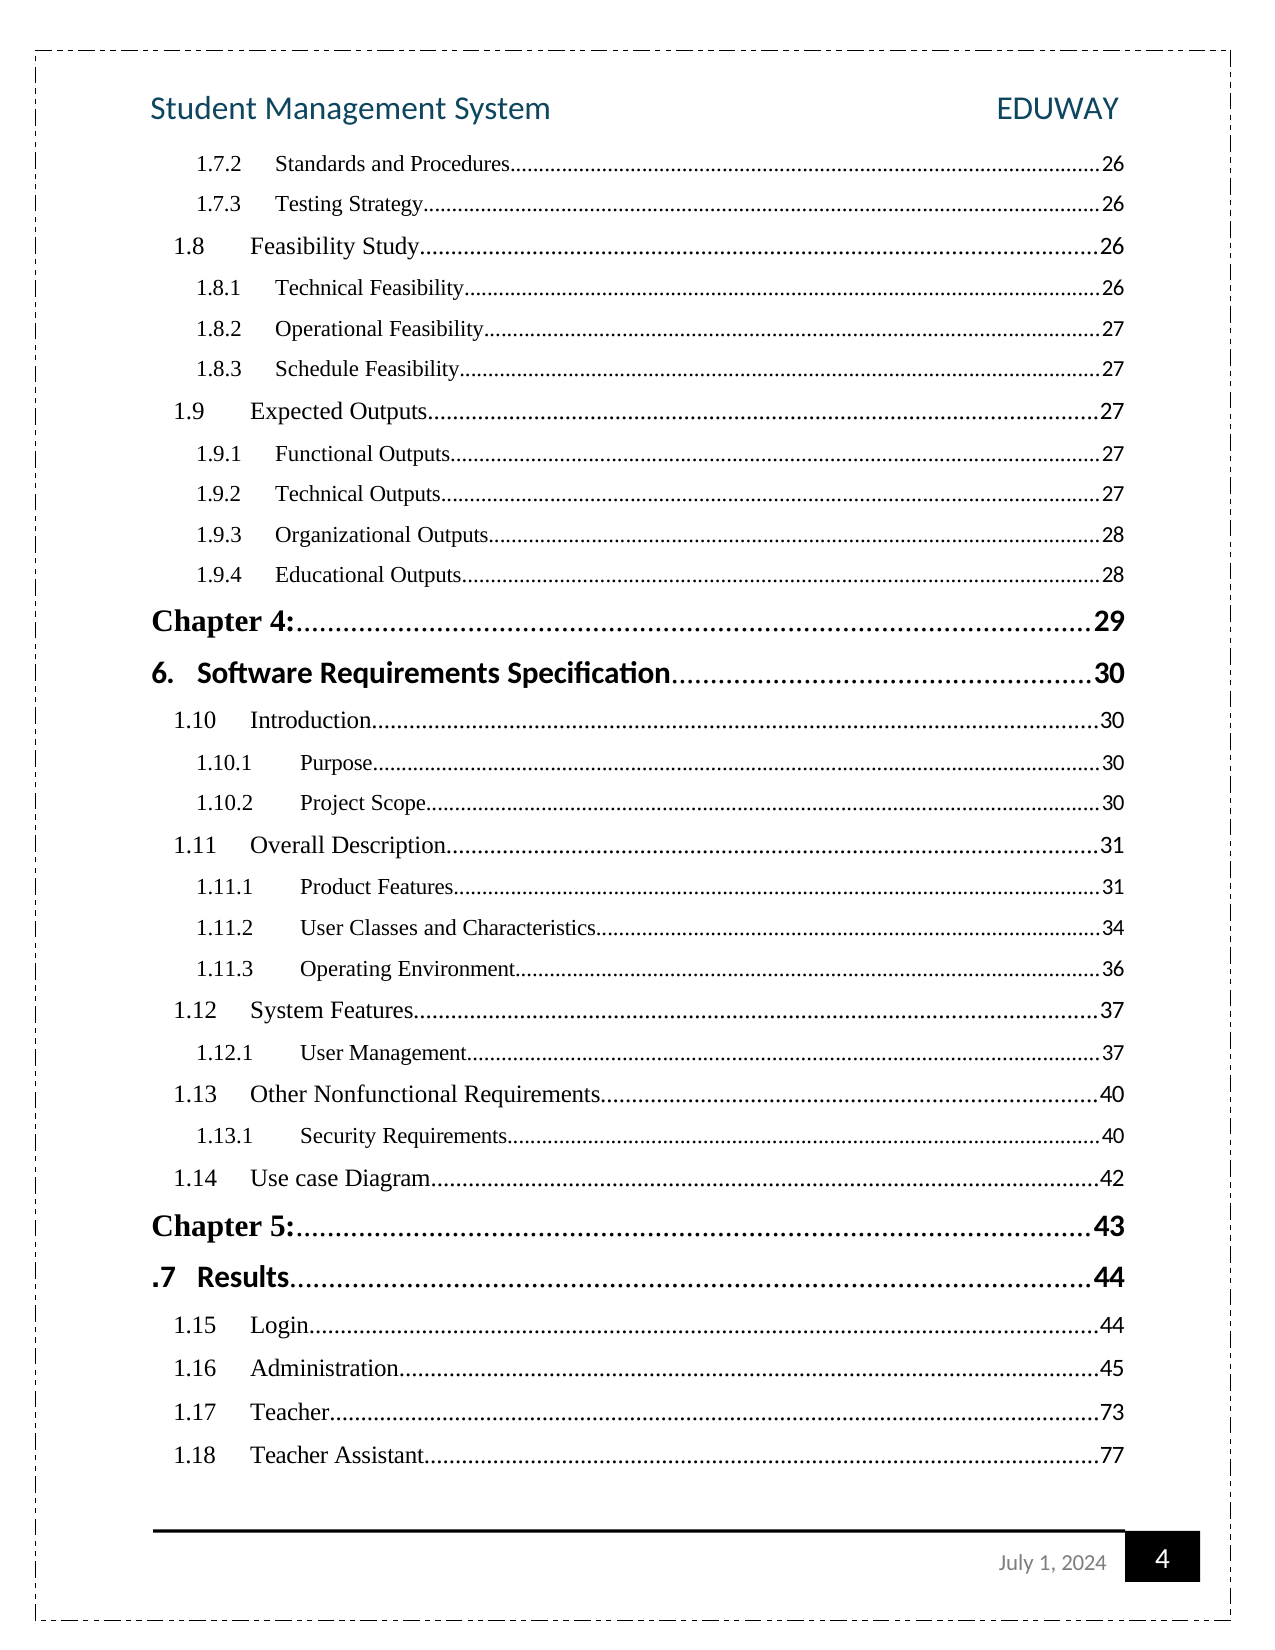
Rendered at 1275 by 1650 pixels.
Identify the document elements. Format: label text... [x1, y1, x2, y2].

list User Management 37 [196, 1038, 1231, 1066]
list Other Nonfunctional Requirements 40 [173, 1078, 1231, 1109]
list Feasibility Study 26 [173, 230, 1231, 261]
text July 1, 2024 [35, 1548, 1107, 1576]
list Overall Description 31 [173, 829, 1231, 860]
subtitle .7 Results 44 [151, 1258, 1231, 1296]
list Introduction 30 [173, 704, 1231, 735]
list User Classes and Characteristics 34 [196, 913, 1231, 941]
list Purpose 30 [196, 748, 1231, 776]
list System Features 37 [173, 994, 1231, 1025]
list Product Features 31 [196, 872, 1231, 901]
list Teacher 73 [173, 1396, 1231, 1426]
list Organizational Outputs 28 [196, 520, 1231, 548]
list Use case Diagram 42 [173, 1162, 1231, 1193]
subtitle 6. Software Requirements Specification 30 [151, 653, 1231, 691]
list Teacher Assistant 77 [173, 1439, 1231, 1469]
list Project Scope 30 [196, 788, 1231, 816]
list Technical Feasibility 26 [196, 273, 1231, 301]
list Testing Strategy 26 [196, 189, 1231, 217]
list Standards and Procedures 26 [196, 149, 1231, 177]
subtitle Chapter 5: 43 [151, 1206, 1231, 1244]
list Expected Outputs 27 [173, 395, 1231, 426]
list Security Requirements 40 [196, 1122, 1231, 1150]
subtitle Chapter 4: 29 [151, 601, 1231, 639]
list Operational Feasibility 27 [196, 314, 1231, 342]
list Operating Environment 36 [196, 954, 1231, 982]
list Technical Outputs 27 [196, 479, 1231, 507]
list Schedule Feasibility 27 [196, 354, 1231, 383]
list Login 44 [173, 1309, 1231, 1339]
list Administration 45 [173, 1352, 1231, 1383]
list Functional Outputs 27 [196, 439, 1231, 467]
list Educational Outputs 28 [196, 561, 1231, 589]
